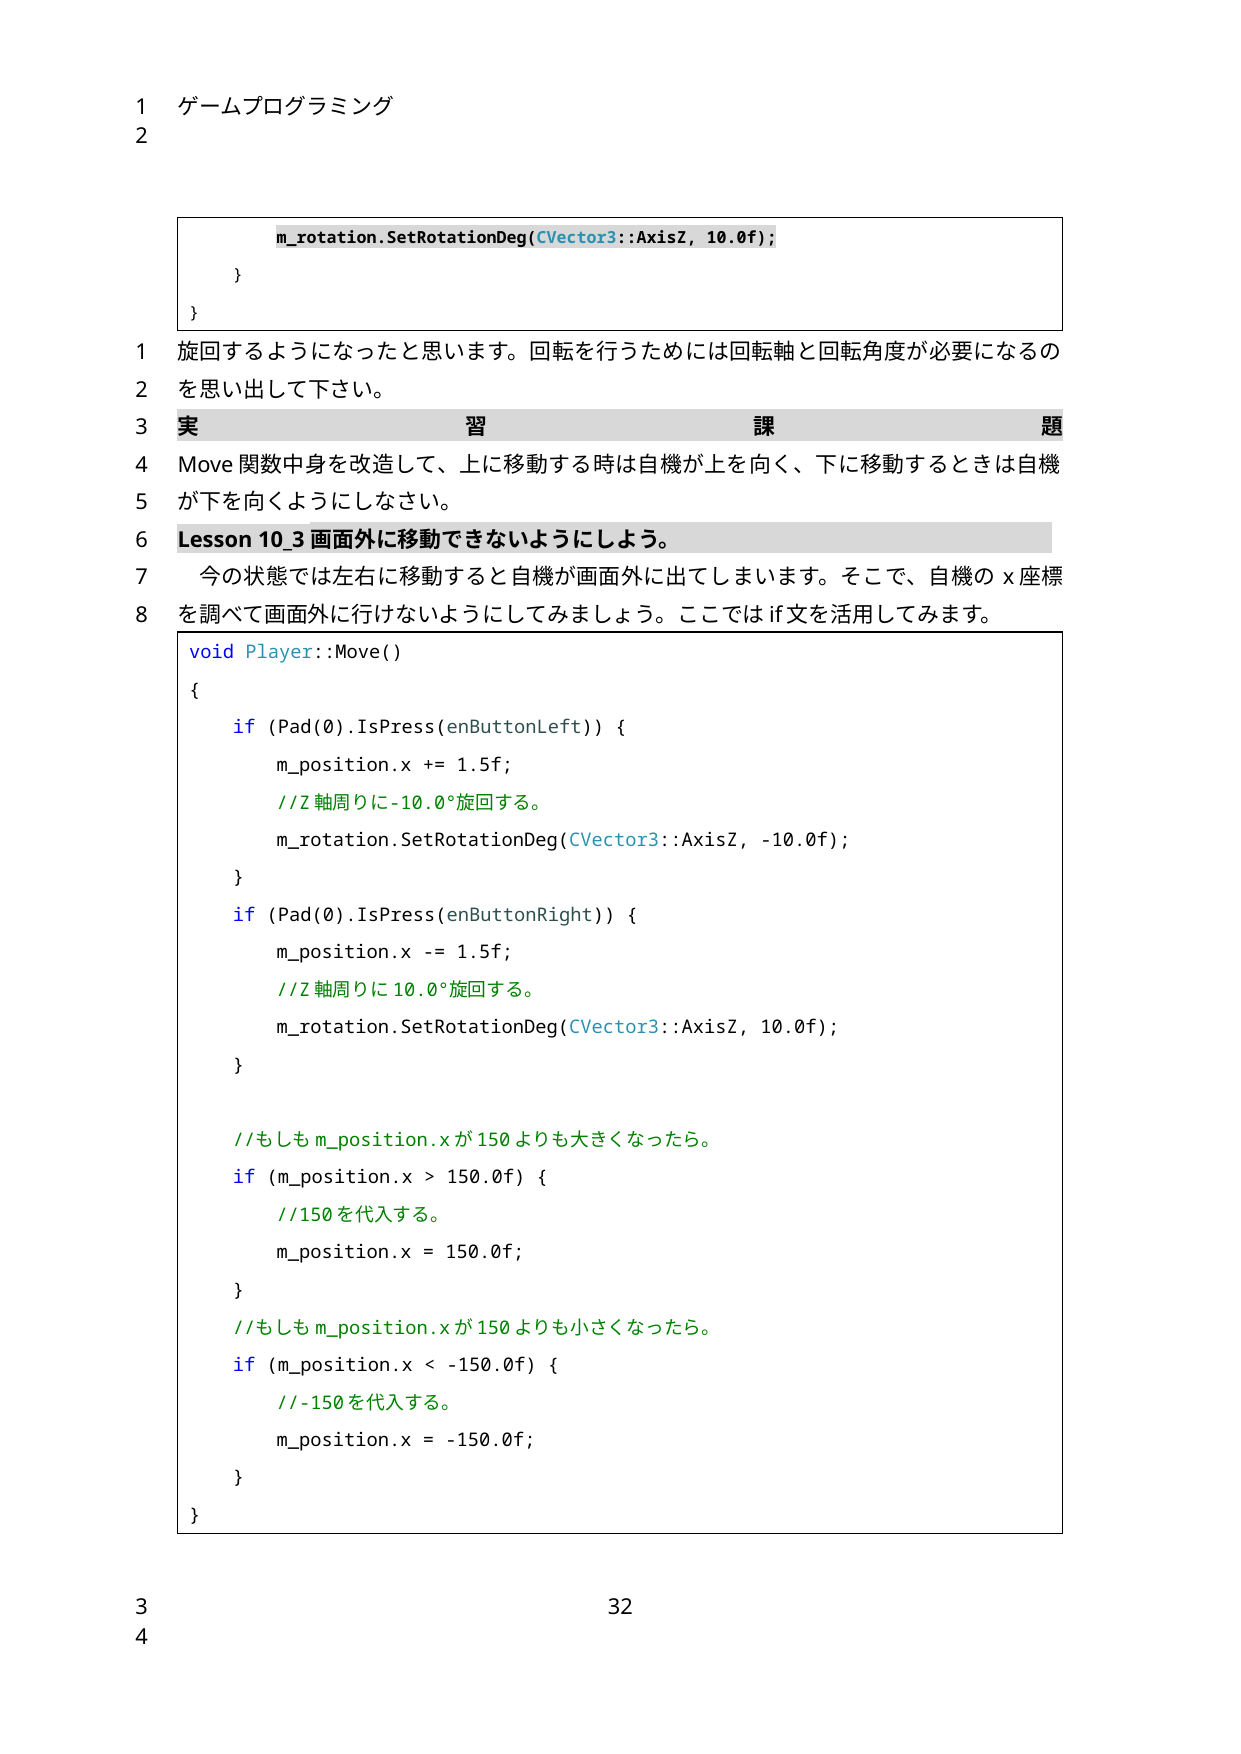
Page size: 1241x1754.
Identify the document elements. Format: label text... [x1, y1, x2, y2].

text Lesson 10_3 画面外に移動できないようにしよう。 [177, 519, 1063, 556]
text 今の状態では左右に移動すると自機が画面外に出てしまいます。そこで、自機のx座標を調べて画面外に行けないようにしてみましょう。ここではif文を活用してみます。 [177, 556, 1063, 631]
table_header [178, 218, 1062, 330]
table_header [178, 633, 1062, 1532]
text 実習課題 Move関数中身を改造して、上に移動する時は自機が上を向く、下に移動するときは自機が下を向くようにしなさい。 [177, 441, 1063, 519]
text 旋回するようになったと思います。回転を行うためには回転軸と回転角度が必要になるのを思い出して下さい。 [177, 331, 1063, 406]
